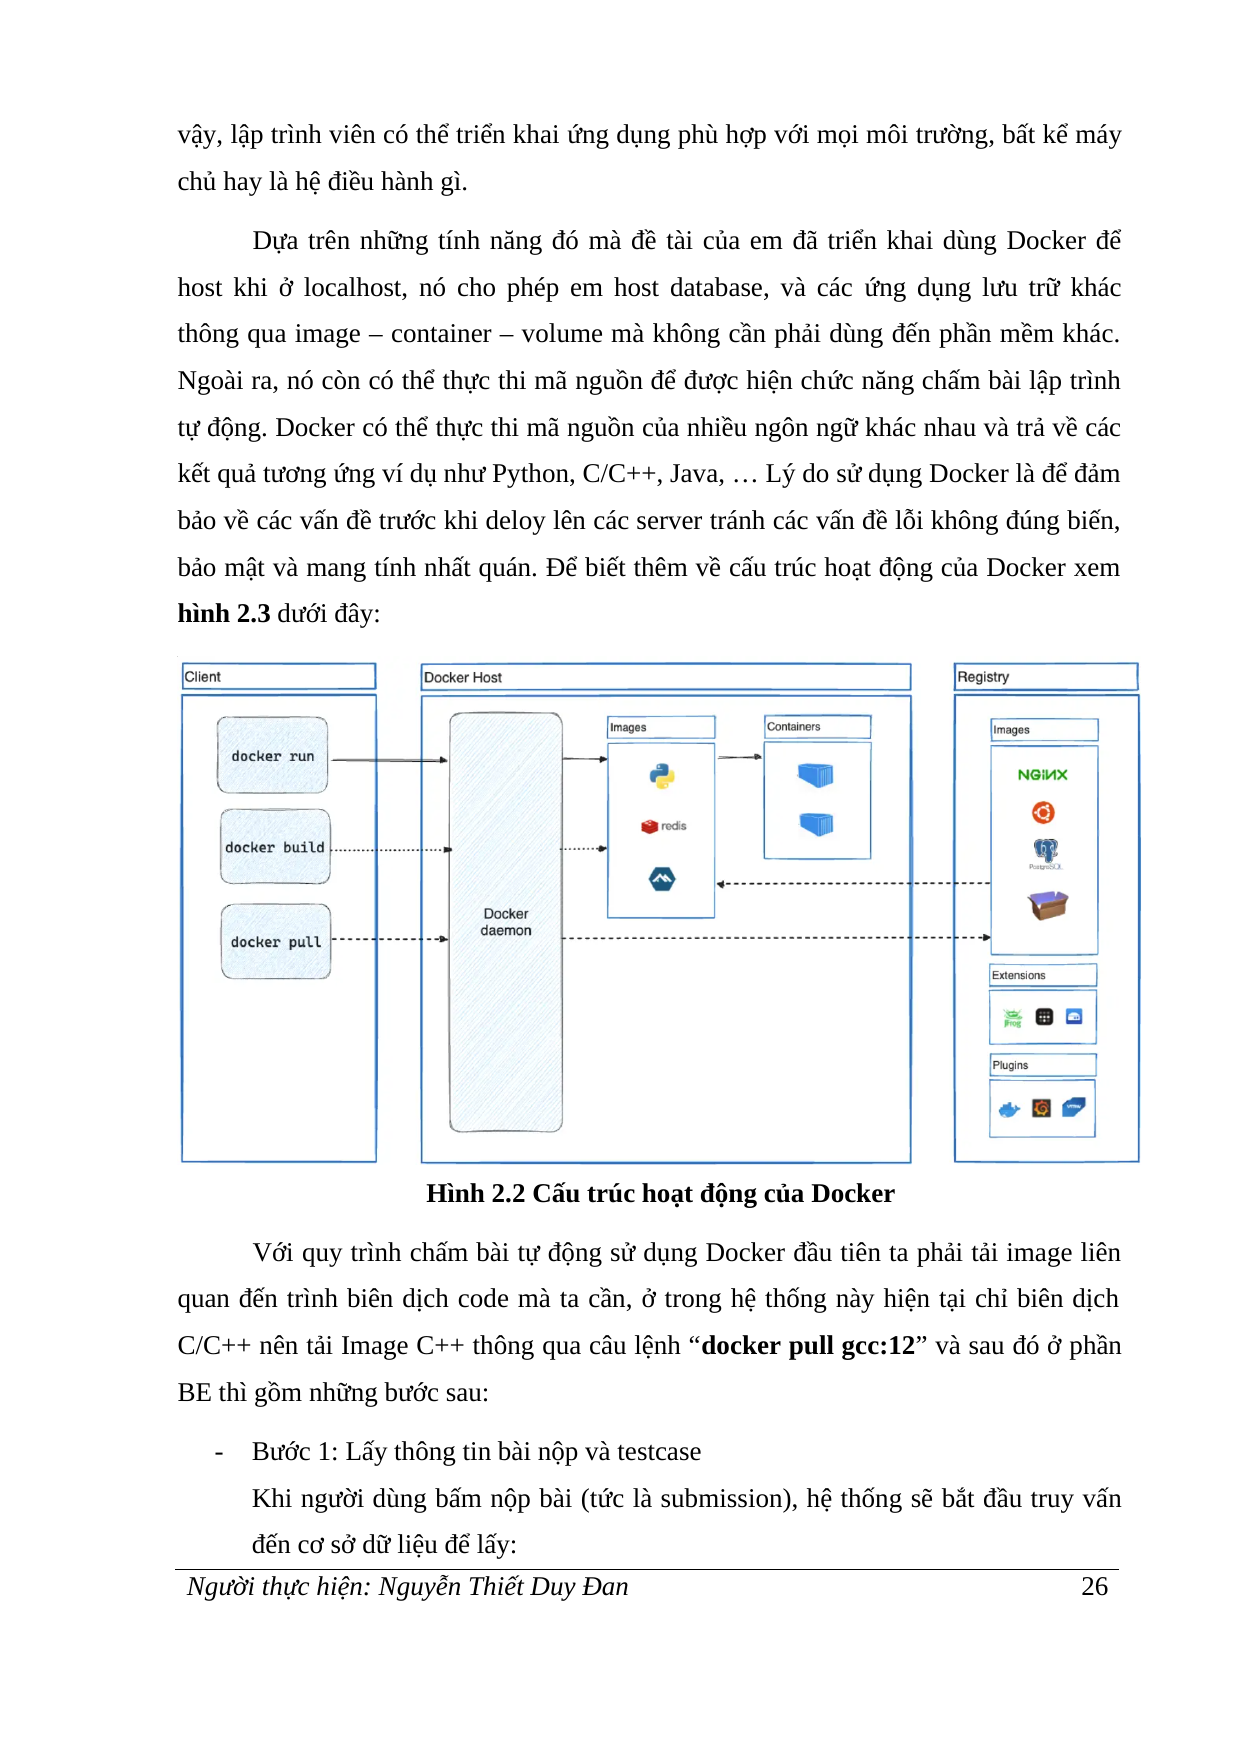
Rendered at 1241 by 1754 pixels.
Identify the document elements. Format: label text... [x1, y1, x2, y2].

list Bước 1: Lấy thông tin bài nộp và testcase [214, 1435, 1122, 1466]
list Khi người dùng bấm nộp bài (tức là submission), hệ thống sẽ bắt đầu truy vấn đến cơ sở dữ liệu để lấy: [252, 1482, 1122, 1559]
picture [177, 656, 1142, 1165]
text Dựa trên những tính năng đó mà đề tài của em đã triển khai dùng Docker để host khi ở localhost, nó cho phép em host database, và các ứng dụng lưu trữ khác thông qua image – container – volume mà không cần phải dùng đến phần mềm khác. Ngoài ra, nó còn có thể thực thi mã nguồn để được hiện chức năng chấm bài lập trình tự động. Docker có thể thực thi mã nguồn của nhiều ngôn ngữ khác nhau và trả về các kết quả tương ứng ví dụ như Python, C/C++, Java, … Lý do sử dụng Docker là để đảm bảo về các vấn đề trước khi deloy lên các server tránh các vấn đề lỗi không đúng biến, bảo mật và mang tính nhất quán. Để biết thêm về cấu trúc hoạt động của Docker xem hình 2.3 dưới đây: [177, 224, 1122, 628]
text Cấu trúc hoạt động của Docker [177, 1177, 1122, 1208]
text Với quy trình chấm bài tự động sử dụng Docker đầu tiên ta phải tải image liên quan đến trình biên dịch code mà ta cần, ở trong hệ thống này hiện tại chỉ biên dịch C/C++ nên tải Image C++ thông qua câu lệnh “docker pull gcc:12” và sau đó ở phần BE thì gồm những bước sau: [177, 1236, 1122, 1407]
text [177, 118, 1122, 196]
